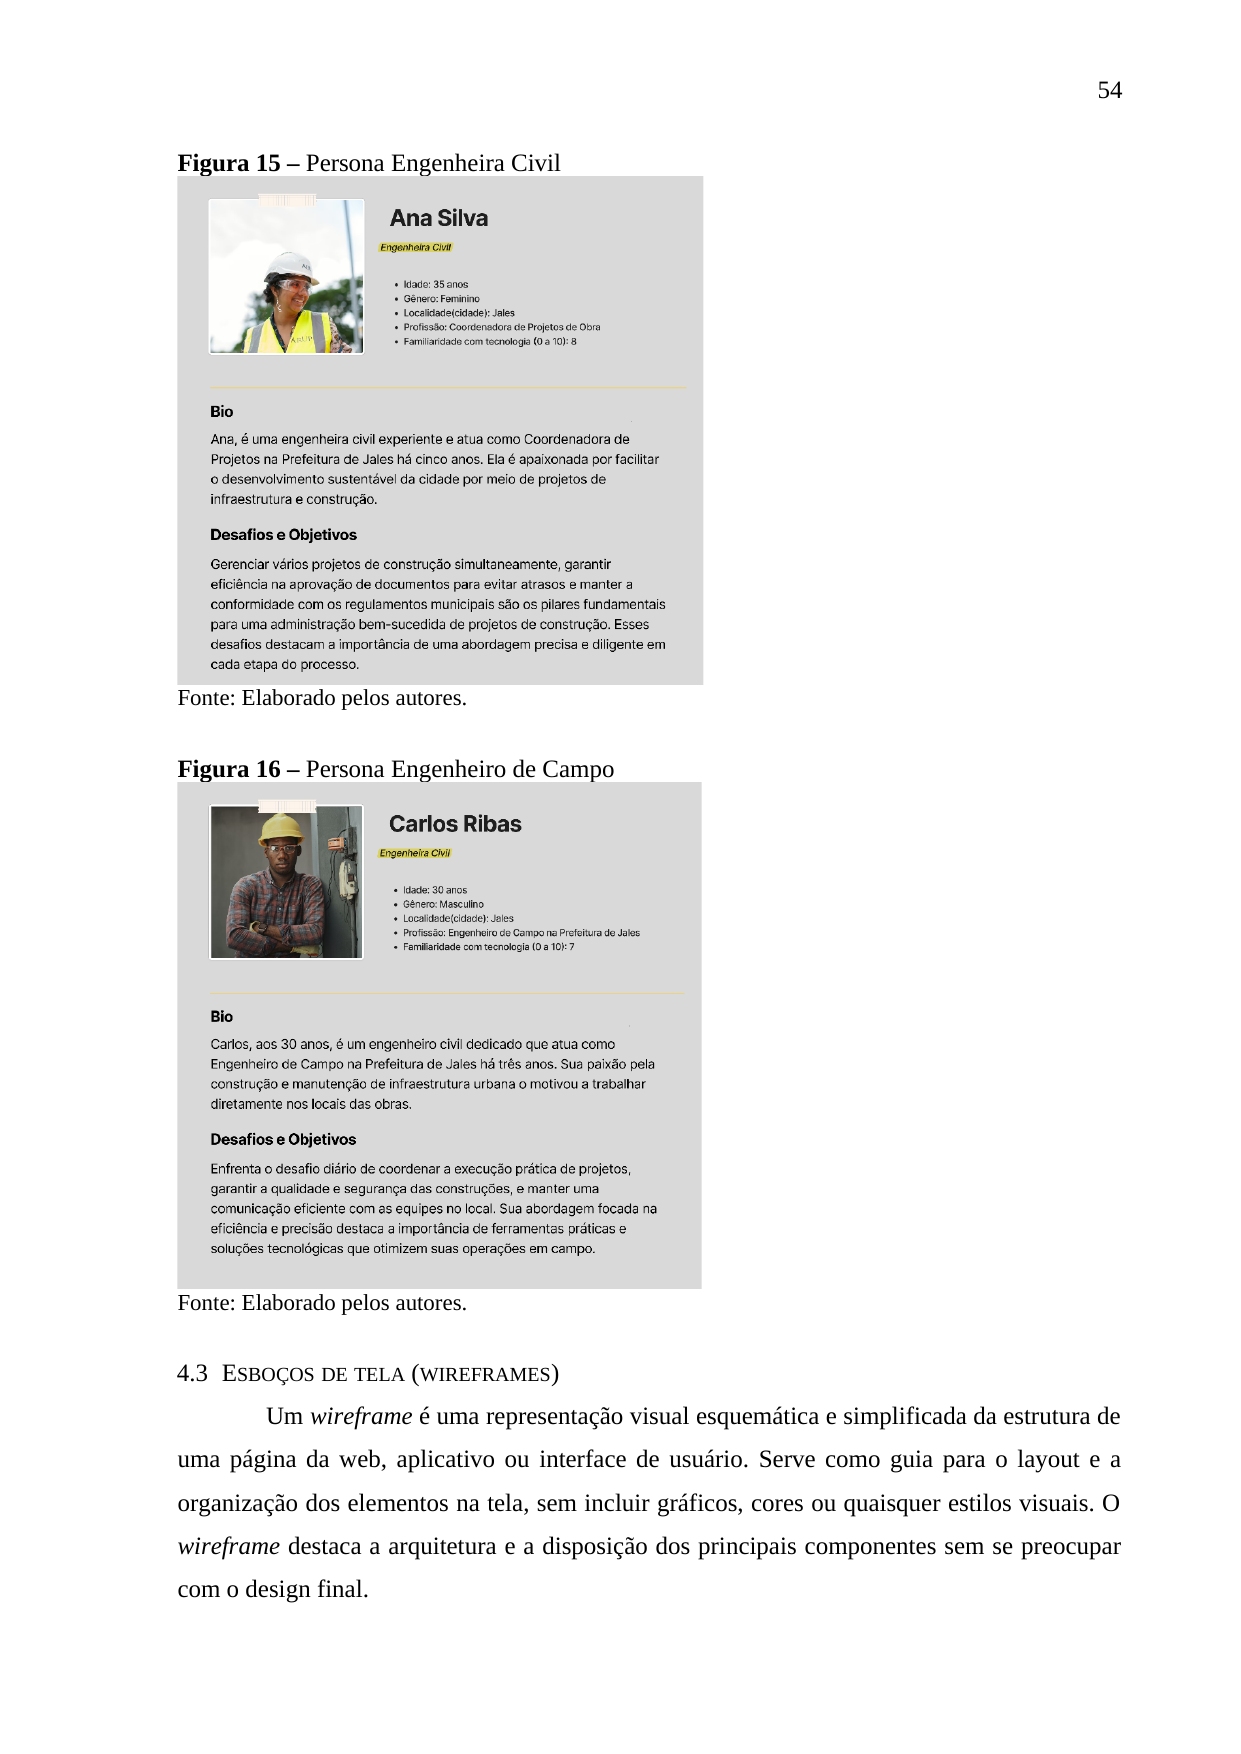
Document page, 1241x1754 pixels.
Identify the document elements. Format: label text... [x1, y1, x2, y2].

text Figura – Persona Engenheiro de Campo [177, 754, 1122, 782]
text Figura – Persona Engenheira Civil [177, 148, 1122, 176]
picture [177, 176, 704, 685]
text Fonte: Elaborado pelos autores. [177, 684, 1122, 711]
subtitle Esboços de tela (wireframes) [177, 1358, 1122, 1387]
text Fonte: Elaborado pelos autores. [177, 1289, 1122, 1315]
picture [177, 782, 702, 1289]
text Um wireframe é uma representação visual esquemática e simplificada da estrutura de uma página da web, aplicativo ou interface de usuário. Serve como guia para o layout e a organização dos elementos na tela, sem incluir gráficos, cores ou quaisquer estilos visuais. O wireframe destaca a arquitetura e a disposição dos principais componentes sem se preocupar com o design final. [177, 1401, 1122, 1603]
